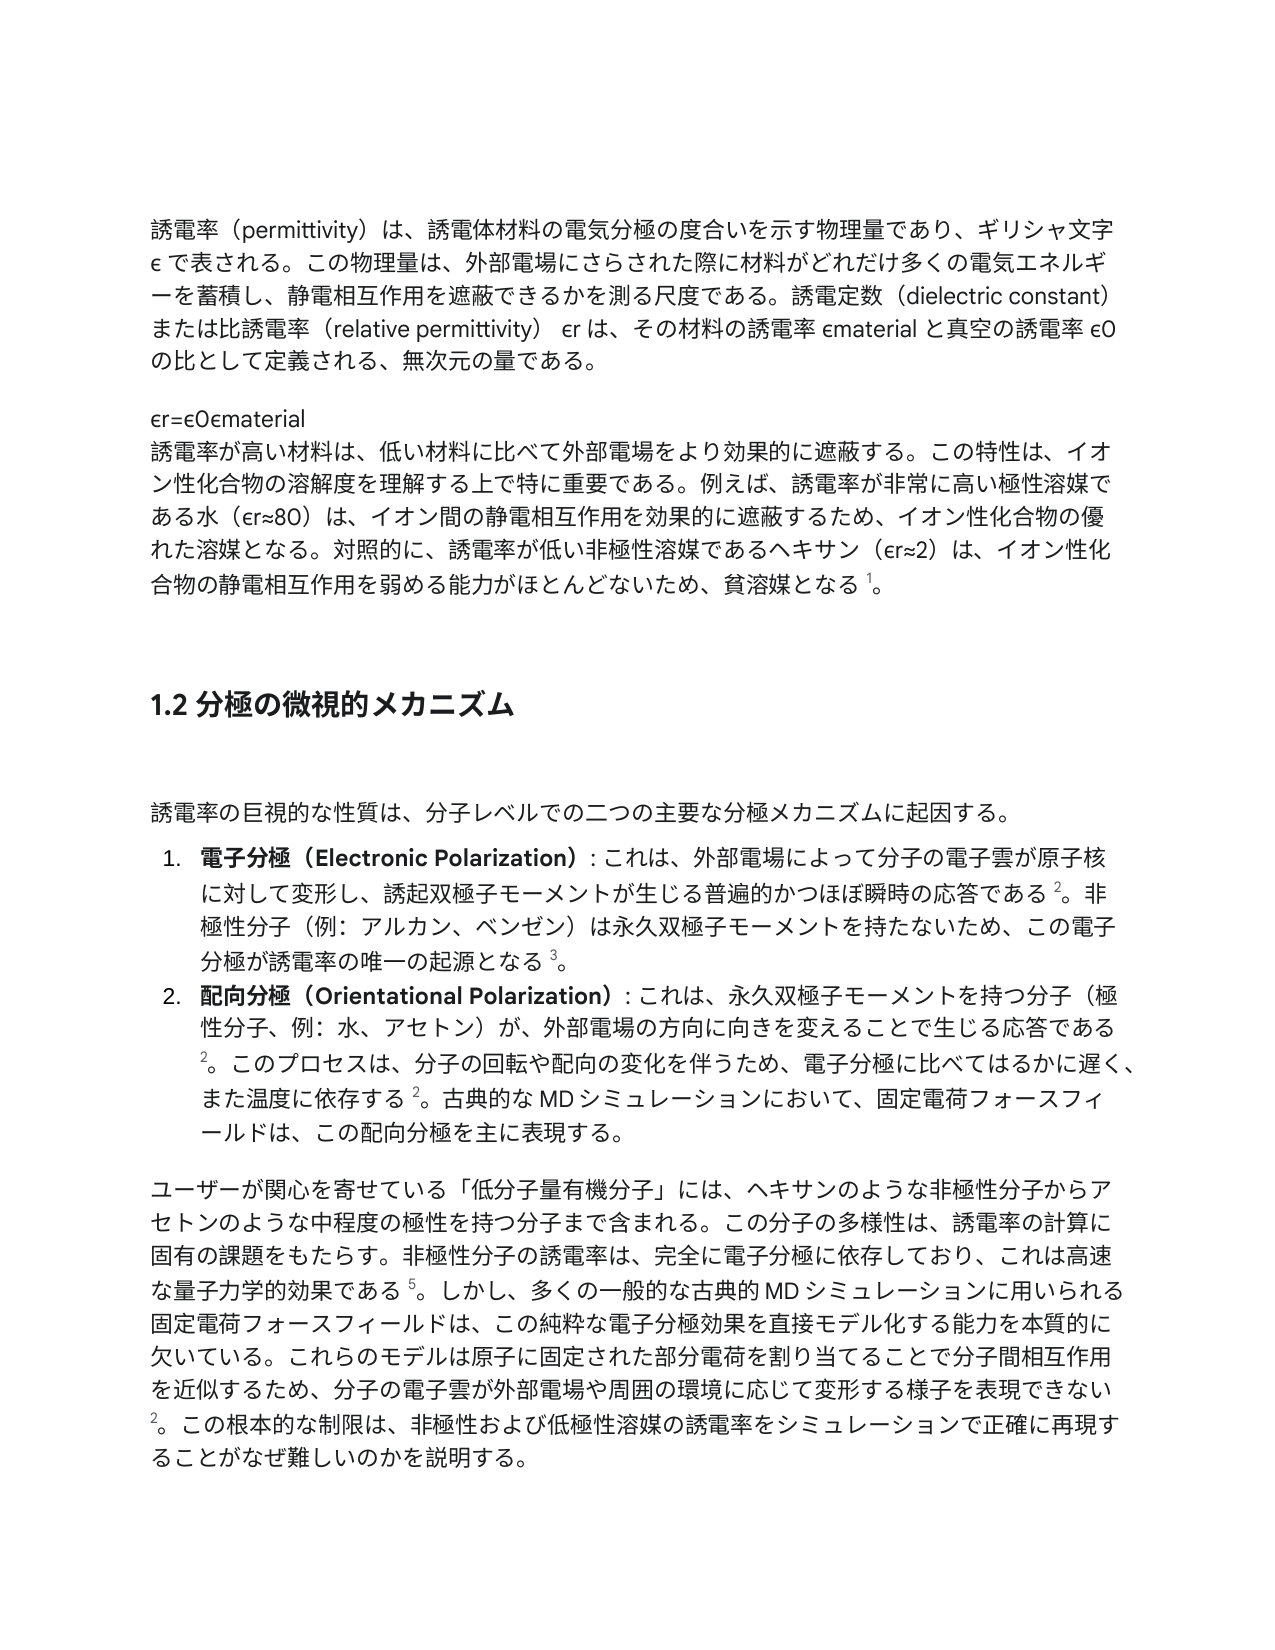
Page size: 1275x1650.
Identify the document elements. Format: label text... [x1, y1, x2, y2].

text 誘電率が高い材料は、低い材料に比べて外部電場をより効果的に遮蔽する。この特性は、イオン性化合物の溶解度を理解する上で特に重要である。例えば、誘電率が非常に高い極性溶媒である水（ϵr​≈80）は、イオン間の静電相互作用を効果的に遮蔽するため、イオン性化合物の優れた溶媒となる。対照的に、誘電率が低い非極性溶媒であるヘキサン（ϵr​≈2）は、イオン性化合物の静電相互作用を弱める能力がほとんどないため、貧溶媒となる 1。 [150, 438, 1125, 601]
list 電子分極（Electronic Polarization）: これは、外部電場によって分子の電子雲が原子核に対して変形し、誘起双極子モーメントが生じる普遍的かつほぼ瞬時の応答である 2。非極性分子（例：アルカン、ベンゼン）は永久双極子モーメントを持たないため、この電子分極が誘電率の唯一の起源となる 3。 [162, 845, 1125, 978]
text ユーザーが関心を寄せている「低分子量有機分子」には、ヘキサンのような非極性分子からアセトンのような中程度の極性を持つ分子まで含まれる。この分子の多様性は、誘電率の計算に固有の課題をもたらす。非極性分子の誘電率は、完全に電子分極に依存しており、これは高速な量子力学的効果である 5。しかし、多くの一般的な古典的MDシミュレーションに用いられる固定電荷フォースフィールドは、この純粋な電子分極効果を直接モデル化する能力を本質的に欠いている。これらのモデルは原子に固定された部分電荷を割り当てることで分子間相互作用を近似するため、分子の電子雲が外部電場や周囲の環境に応じて変形する様子を表現できない 2。この根本的な制限は、非極性および低極性溶媒の誘電率をシミュレーションで正確に再現することがなぜ難しいのかを説明する。 [150, 1177, 1125, 1473]
text 誘電率（permittivity）は、誘電体材料の電気分極の度合いを示す物理量であり、ギリシャ文字 ϵ で表される。この物理量は、外部電場にさらされた際に材料がどれだけ多くの電気エネルギーを蓄積し、静電相互作用を遮蔽できるかを測る尺度である。誘電定数（dielectric constant）または比誘電率（relative permittivity） ϵr​ は、その材料の誘電率 ϵmaterial​ と真空の誘電率 ϵ0​ の比として定義される、無次元の量である。 [150, 217, 1125, 376]
subtitle 1.2 分極の微視的メカニズム [150, 688, 1125, 724]
text 誘電率の巨視的な性質は、分子レベルでの二つの主要な分極メカニズムに起因する。 [150, 799, 1125, 828]
text ϵr​=ϵ0​ϵmaterial​​ [150, 405, 1125, 434]
list 配向分極（Orientational Polarization）: これは、永久双極子モーメントを持つ分子（極性分子、例：水、アセトン）が、外部電場の方向に向きを変えることで生じる応答である 2。このプロセスは、分子の回転や配向の変化を伴うため、電子分極に比べてはるかに遅く、また温度に依存する 2。古典的なMDシミュレーションにおいて、固定電荷フォースフィールドは、この配向分極を主に表現する。 [162, 982, 1125, 1148]
